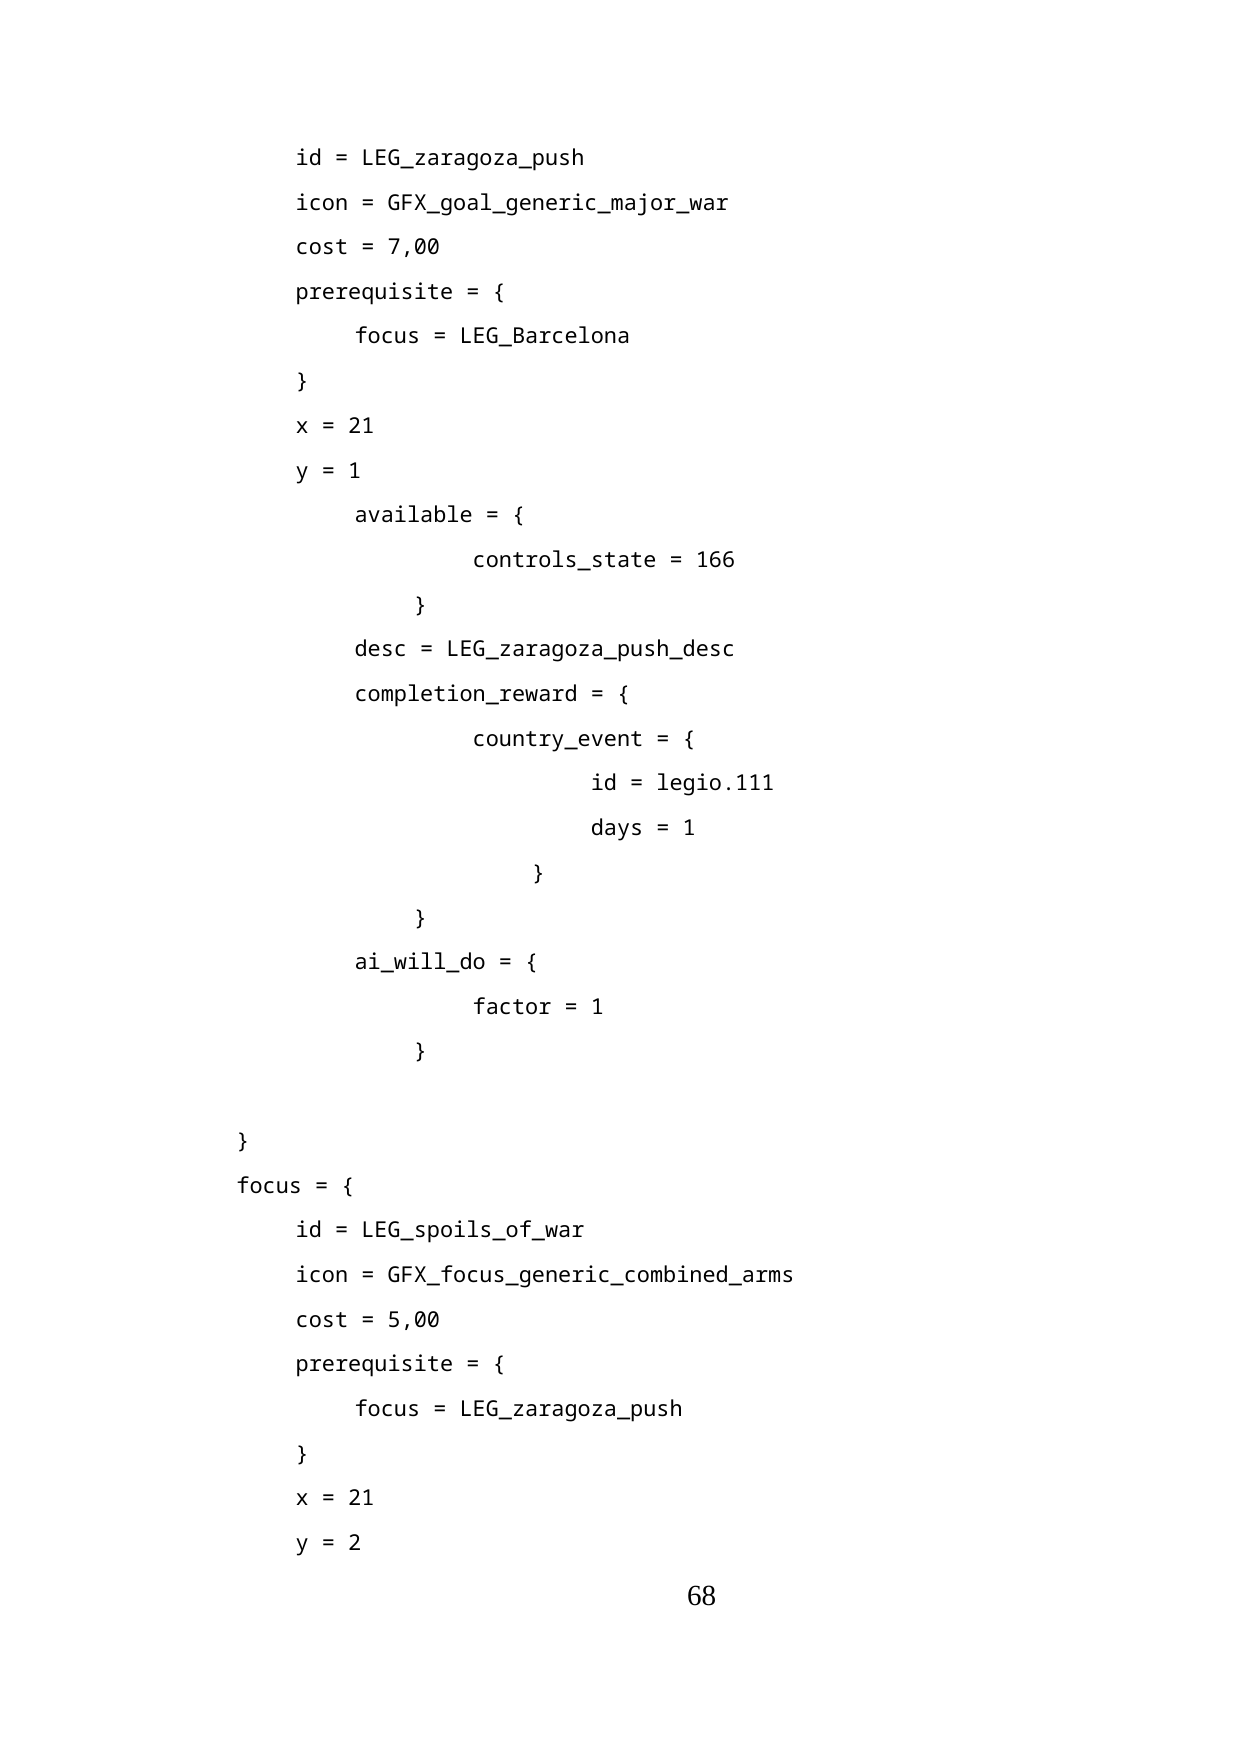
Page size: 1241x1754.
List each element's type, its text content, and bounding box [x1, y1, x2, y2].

text ai_will_do = { [177, 946, 1152, 976]
text icon = GFX_focus_generic_combined_arms [177, 1259, 1152, 1289]
text prerequisite = { [177, 1348, 1152, 1378]
text id = legio.111 [177, 767, 1152, 797]
text } [177, 1036, 1152, 1065]
text } [177, 1125, 1152, 1155]
text y = 1 [177, 454, 1152, 484]
text x = 21 [177, 1482, 1152, 1512]
text completion_reward = { [177, 678, 1152, 708]
text cost = 5,00 [177, 1304, 1152, 1333]
text } [177, 589, 1152, 618]
text cost = 7,00 [177, 231, 1152, 261]
text id = LEG_zaragoza_push [177, 142, 1152, 172]
text } [177, 365, 1152, 395]
text days = 1 [177, 812, 1152, 842]
text desc = LEG_zaragoza_push_desc [177, 633, 1152, 663]
text icon = GFX_goal_generic_major_war [177, 186, 1152, 216]
text controls_state = 166 [177, 544, 1152, 574]
text } [177, 857, 1152, 887]
text y = 2 [177, 1527, 1152, 1557]
text country_event = { [177, 723, 1152, 752]
text available = { [177, 499, 1152, 529]
text focus = { [177, 1169, 1152, 1199]
text } [177, 1438, 1152, 1467]
text x = 21 [177, 410, 1152, 440]
text focus = LEG_zaragoza_push [177, 1393, 1152, 1423]
text } [177, 901, 1152, 931]
text id = LEG_spoils_of_war [177, 1214, 1152, 1244]
text prerequisite = { [177, 276, 1152, 306]
text focus = LEG_Barcelona [177, 321, 1152, 350]
text factor = 1 [177, 991, 1152, 1021]
